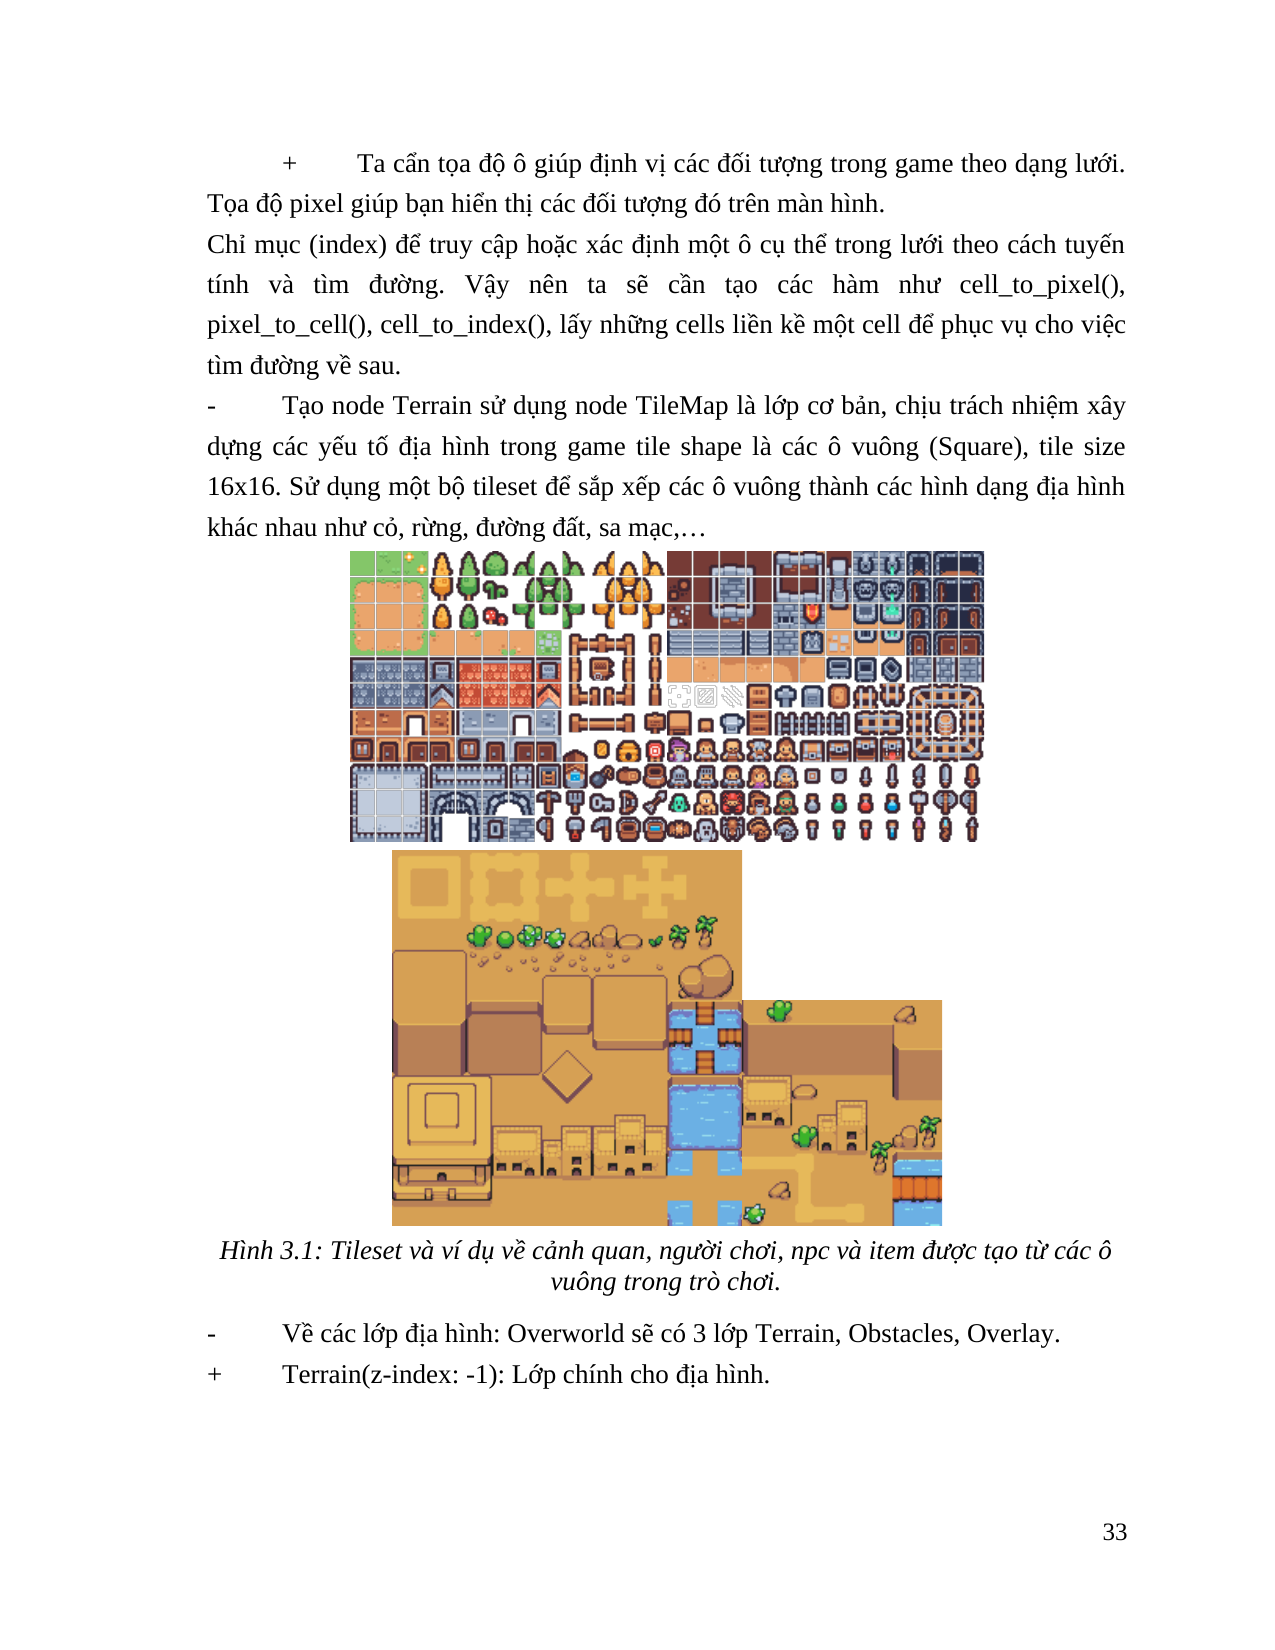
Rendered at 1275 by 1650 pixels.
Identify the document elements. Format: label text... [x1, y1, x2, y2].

text - Tạo node Terrain sử dụng node TileMap là lớp cơ bản, chịu trách nhiệm xây dựng các yếu tố địa hình trong game tile shape là các ô vuông (Square), tile size 16x16. Sử dụng một bộ tileset để sắp xếp các ô vuông thành các hình dạng địa hình khác nhau như cỏ, rừng, đường đất, sa mạc,… [207, 389, 1127, 542]
picture [392, 850, 943, 1226]
text Hình 3.1: Tileset và ví dụ về cảnh quan, người chơi, npc và item được tạo từ các ô vuông trong trò chơi. [207, 1234, 1127, 1296]
text + Ta cẩn tọa độ ô giúp định vị các đối tượng trong game theo dạng lưới. Tọa độ pixel giúp bạn hiển thị các đối tượng đó trên màn hình. [207, 147, 1127, 218]
text + Terrain(z-index: -1): Lớp chính cho địa hình. [207, 1358, 1127, 1389]
picture [350, 551, 985, 842]
text - Về các lớp địa hình: Overworld sẽ có 3 lớp Terrain, Obstacles, Overlay. [207, 1317, 1127, 1348]
text Chỉ mục (index) để truy cập hoặc xác định một ô cụ thể trong lưới theo cách tuyến tính và tìm đường. Vậy nên ta sẽ cần tạo các hàm như cell_to_pixel(), pixel_to_cell(), cell_to_index(), lấy những cells liền kề một cell để phục vụ cho việc tìm đường về sau. [207, 228, 1127, 380]
